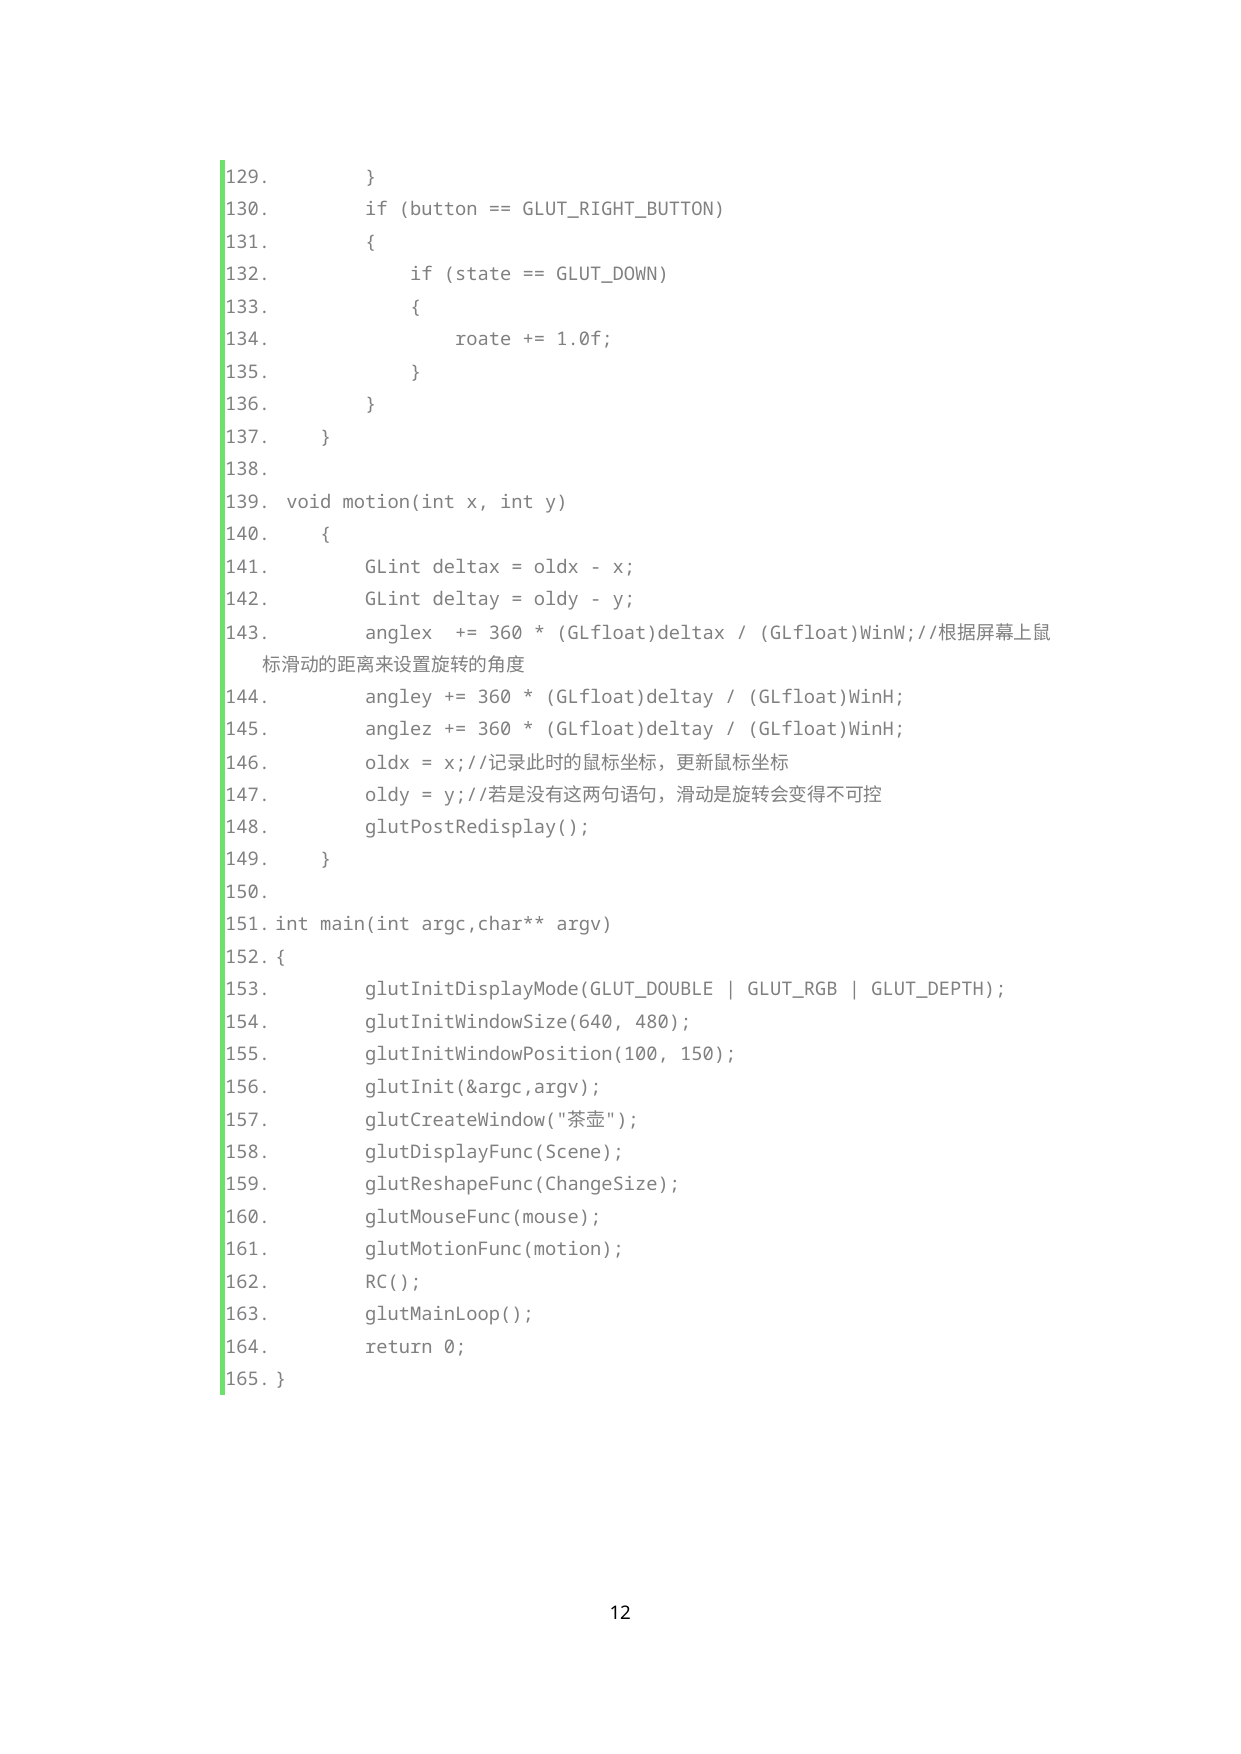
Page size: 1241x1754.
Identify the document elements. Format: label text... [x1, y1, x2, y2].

list oldx = x;//记录此时的鼠标坐标，更新鼠标坐标 [225, 745, 1053, 777]
list GLint deltay = oldy - y; [225, 582, 1053, 615]
list { [225, 225, 1053, 257]
list if (button == GLUT_RIGHT_BUTTON) [225, 192, 1053, 225]
list glutInitDisplayMode(GLUT_DOUBLE | GLUT_RGB | GLUT_DEPTH); [225, 972, 1053, 1005]
list anglex += 360 * (GLfloat)deltax / (GLfloat)WinW;//根据屏幕上鼠标滑动的距离来设置旋转的角度 [225, 615, 1053, 680]
list glutReshapeFunc(ChangeSize); [225, 1167, 1053, 1200]
list oldy = y;//若是没有这两句语句，滑动是旋转会变得不可控 [225, 777, 1053, 810]
list roate += 1.0f; [225, 322, 1053, 355]
list glutMainLoop(); [225, 1297, 1053, 1330]
list glutInitWindowPosition(100, 150); [225, 1037, 1053, 1070]
list glutMouseFunc(mouse); [225, 1200, 1053, 1232]
list } [225, 1362, 1053, 1395]
list int main(int argc,char** argv) [225, 907, 1053, 940]
list GLint deltax = oldx - x; [225, 550, 1053, 582]
list { [225, 517, 1053, 550]
list } [225, 842, 1053, 875]
list } [225, 160, 1053, 192]
list glutInit(&argc,argv); [225, 1070, 1053, 1102]
list { [225, 290, 1053, 322]
list } [225, 420, 1053, 452]
list anglez += 360 * (GLfloat)deltay / (GLfloat)WinH; [225, 712, 1053, 745]
list RC(); [225, 1265, 1053, 1297]
list void motion(int x, int y) [225, 485, 1053, 517]
list glutMotionFunc(motion); [225, 1232, 1053, 1265]
list } [225, 387, 1053, 420]
list { [225, 940, 1053, 972]
list glutInitWindowSize(640, 480); [225, 1005, 1053, 1037]
list angley += 360 * (GLfloat)deltay / (GLfloat)WinH; [225, 680, 1053, 712]
list } [225, 355, 1053, 387]
list return 0; [225, 1330, 1053, 1362]
list glutCreateWindow("茶壶"); [225, 1102, 1053, 1135]
list glutDisplayFunc(Scene); [225, 1135, 1053, 1167]
list if (state == GLUT_DOWN) [225, 257, 1053, 290]
list glutPostRedisplay(); [225, 810, 1053, 842]
